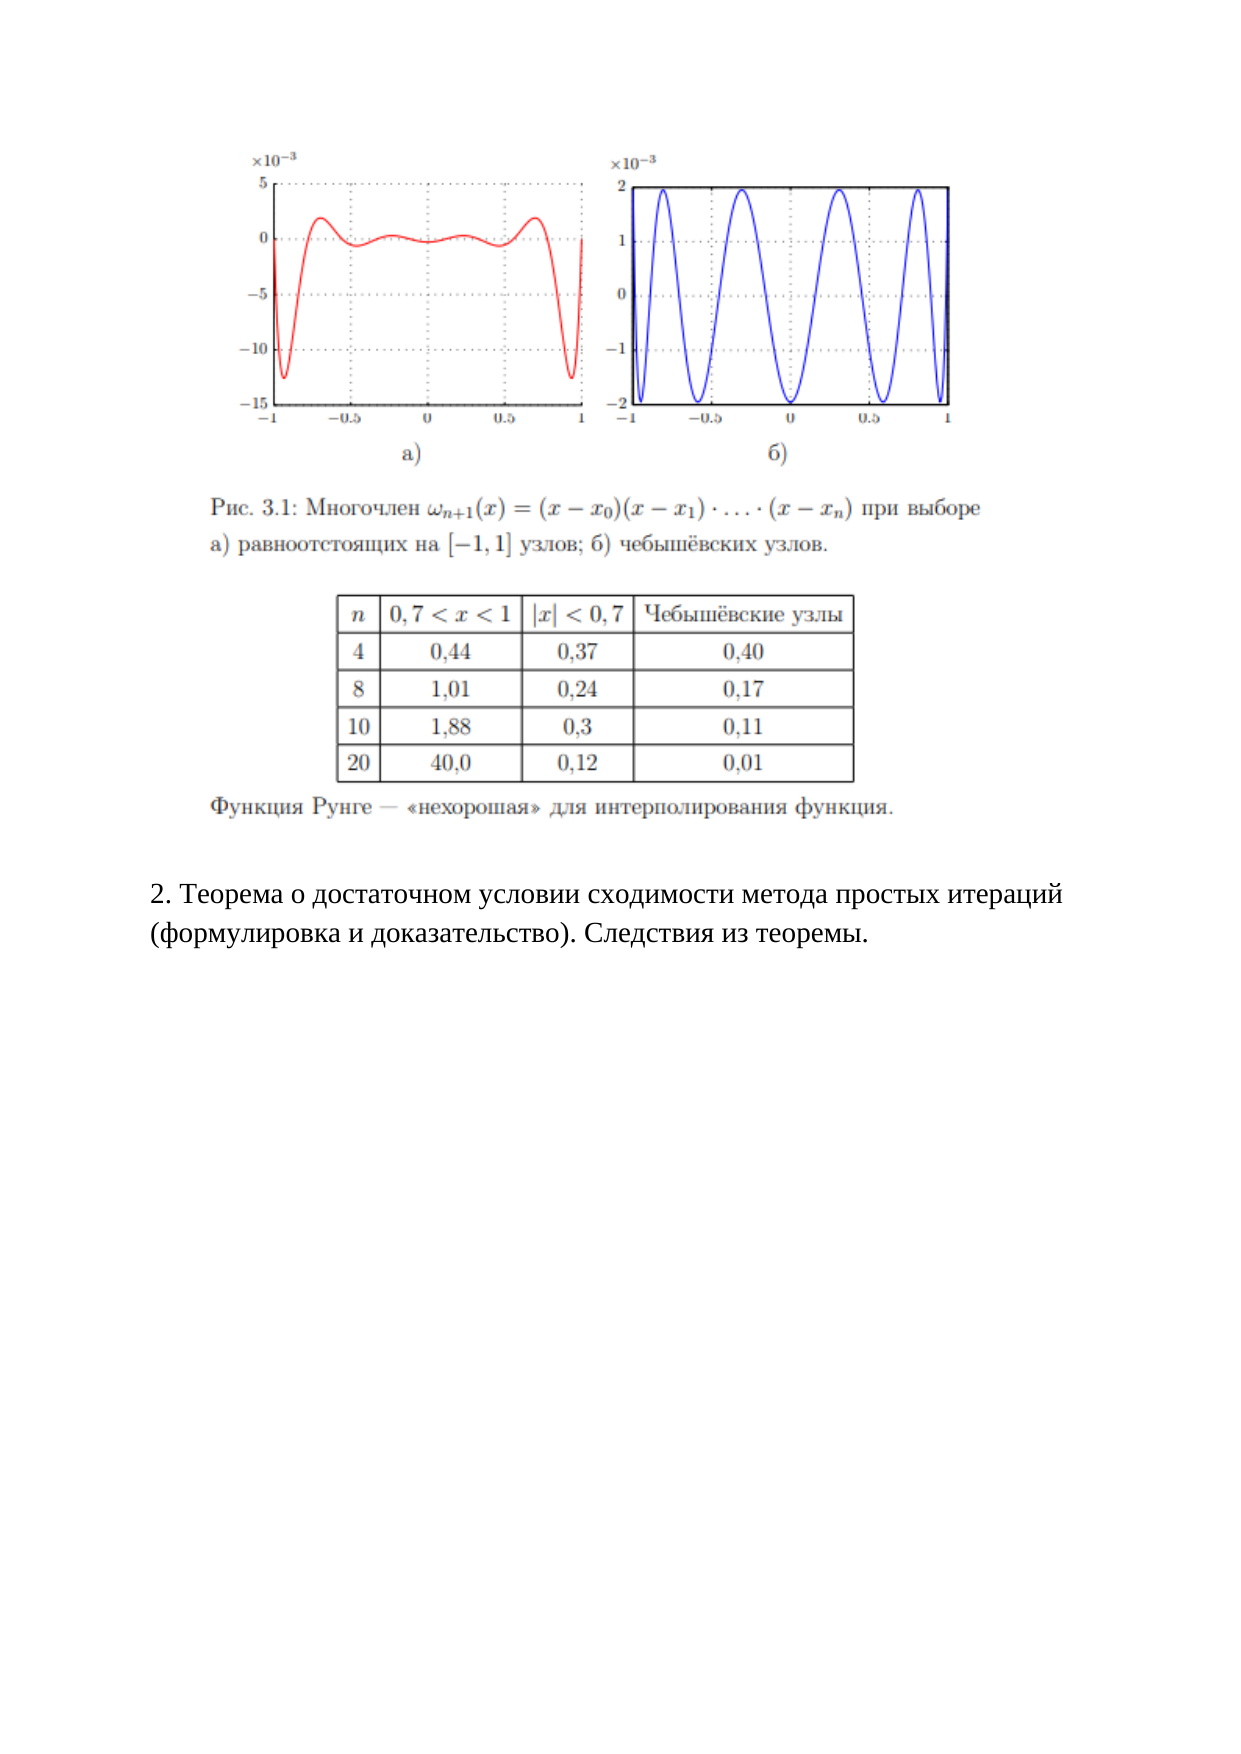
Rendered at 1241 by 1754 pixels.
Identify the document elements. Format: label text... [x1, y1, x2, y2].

text 2. Теорема о достаточном условии сходимости метода простых итераций (формулировка и доказательство). Следствия из теоремы. [150, 877, 1090, 949]
picture [150, 150, 1011, 858]
